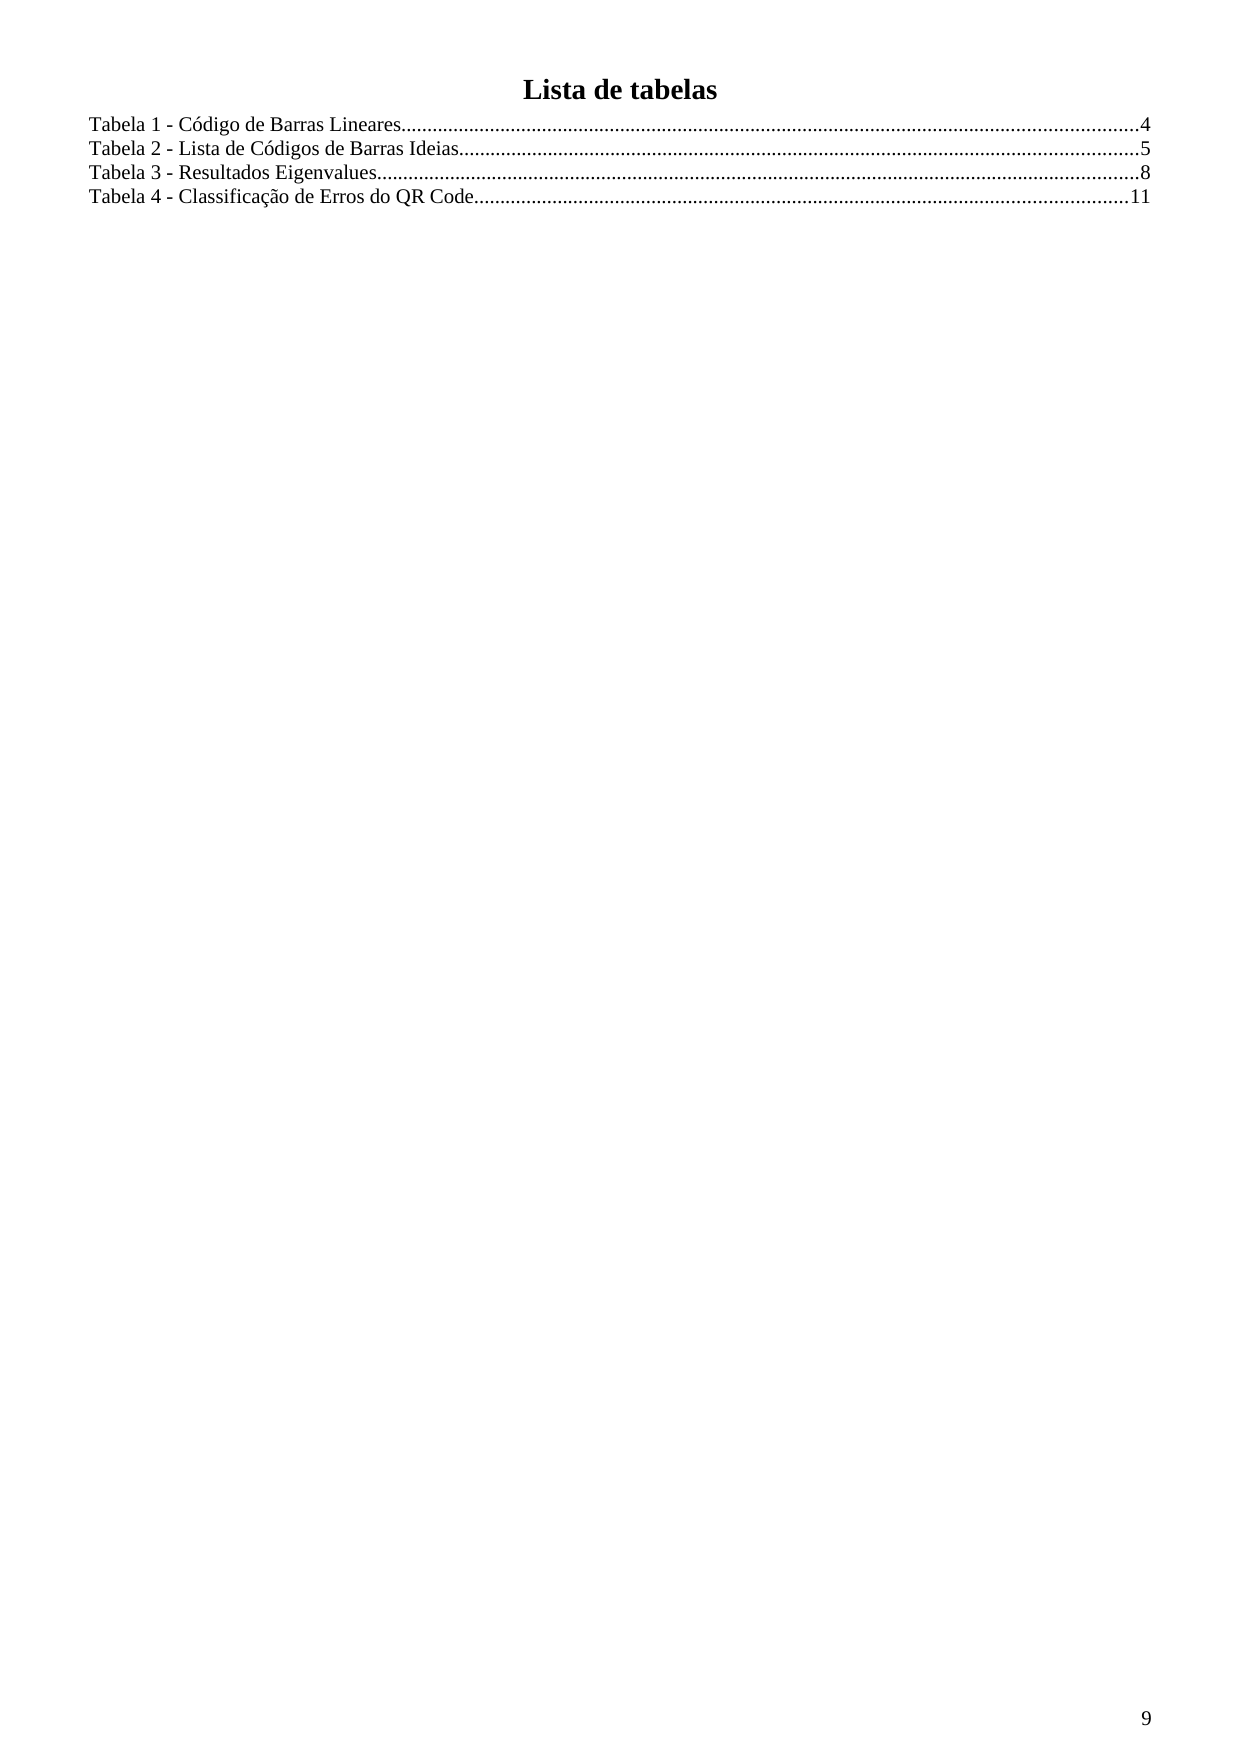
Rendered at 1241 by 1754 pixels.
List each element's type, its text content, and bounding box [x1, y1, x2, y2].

text Tabela 2 - Lista de Códigos de Barras Ideias 5 [89, 136, 1152, 160]
text Tabela 1 - Código de Barras Lineares 4 [89, 112, 1152, 136]
text Tabela 4 - Classificação de Erros do QR Code 11 [89, 184, 1152, 208]
text Tabela 3 - Resultados Eigenvalues 8 [89, 160, 1152, 184]
subtitle Lista de tabelas [89, 72, 1152, 106]
